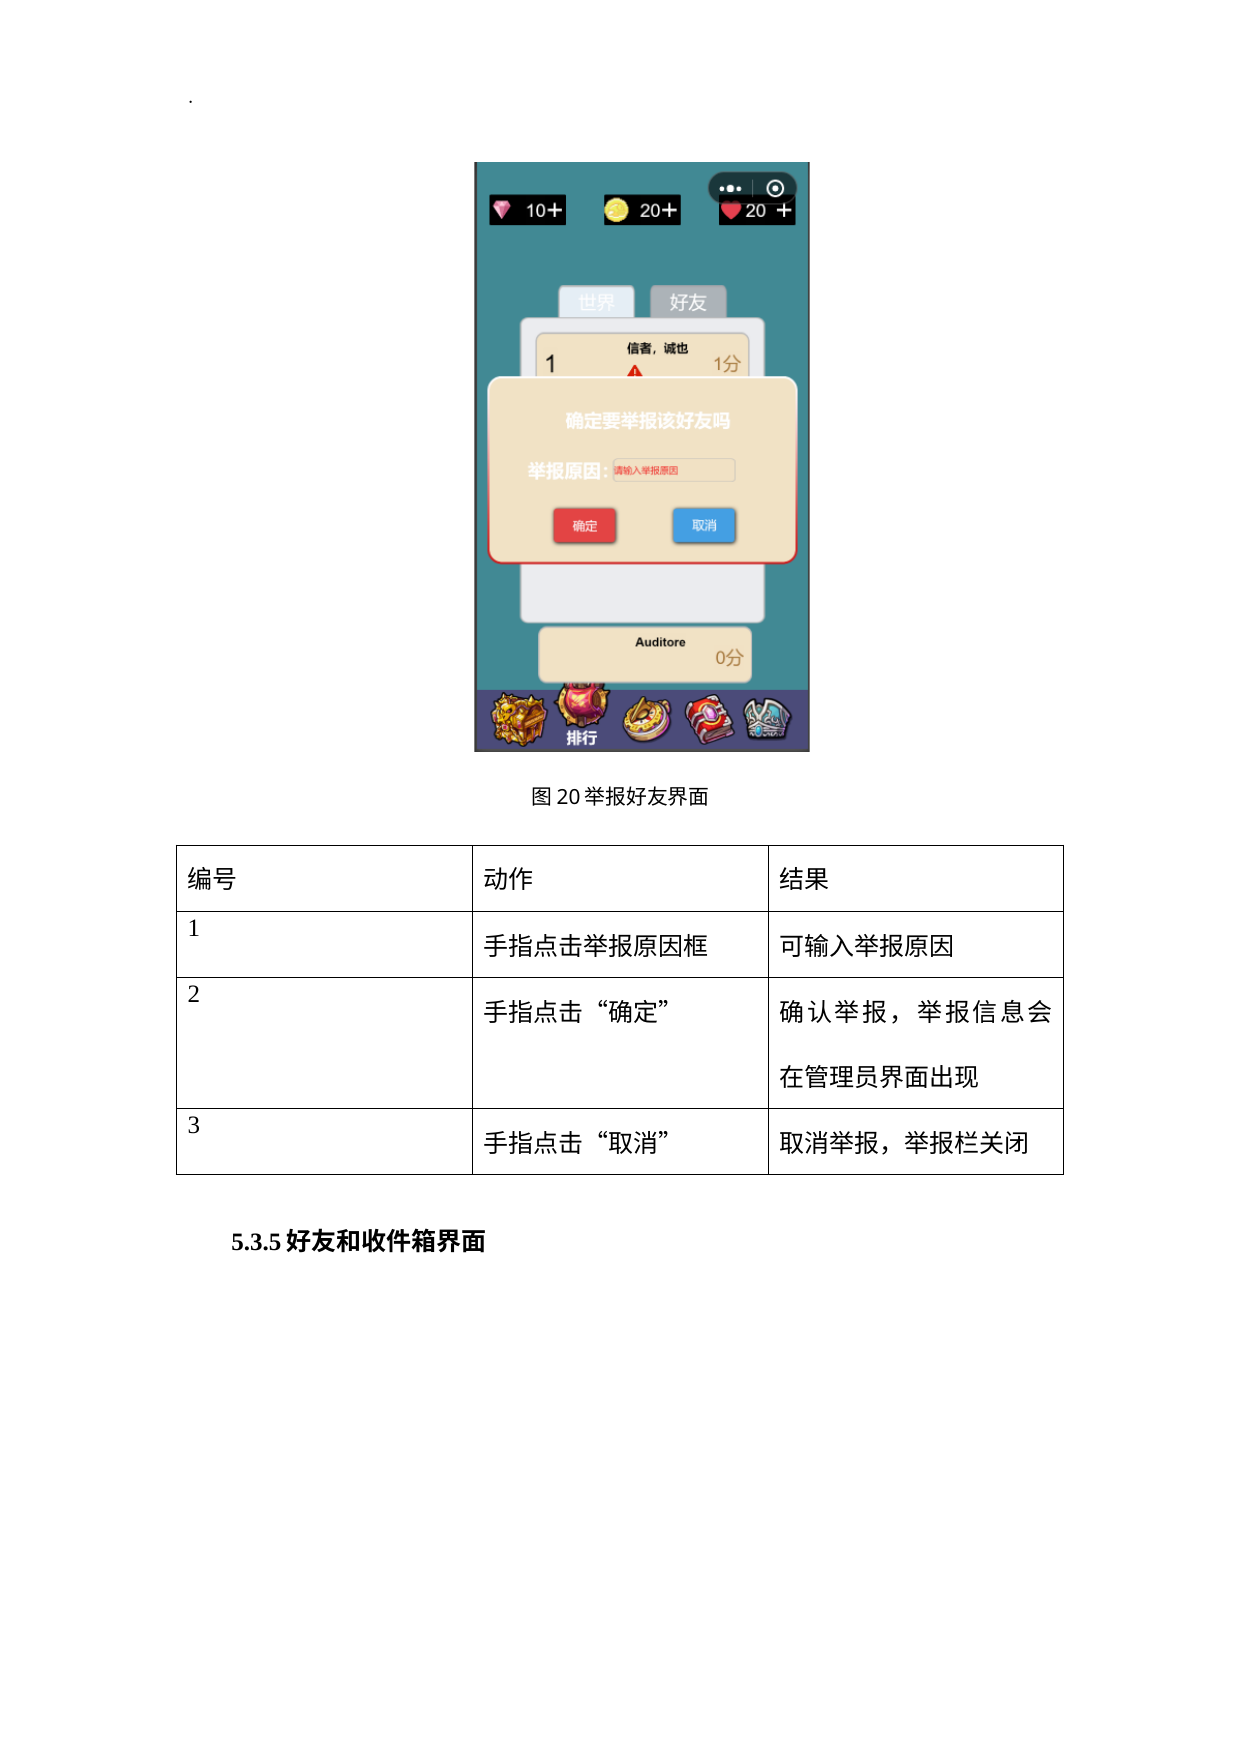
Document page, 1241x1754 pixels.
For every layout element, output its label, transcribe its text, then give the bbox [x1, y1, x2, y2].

table_header 结果 [769, 846, 1063, 911]
table_cell 1 [177, 912, 472, 977]
table_cell 手指点击“确定” [473, 978, 768, 1108]
table_cell 可输入举报原因 [769, 912, 1063, 977]
table_header 编号 [177, 846, 472, 911]
text 图 20举报好友界面 [187, 779, 1053, 812]
table_cell 2 [177, 978, 472, 1108]
table_cell 手指点击“取消” [473, 1109, 768, 1174]
table_cell 手指点击举报原因框 [473, 912, 768, 977]
picture [474, 162, 810, 752]
text 5.3.5好友和收件箱界面 [187, 1207, 1053, 1272]
table_cell 取消举报，举报栏关闭 [769, 1109, 1063, 1174]
table_cell 3 [177, 1109, 472, 1174]
table_cell 确认举报，举报信息会在管理员界面出现 [769, 978, 1063, 1108]
table_header 动作 [473, 846, 768, 911]
